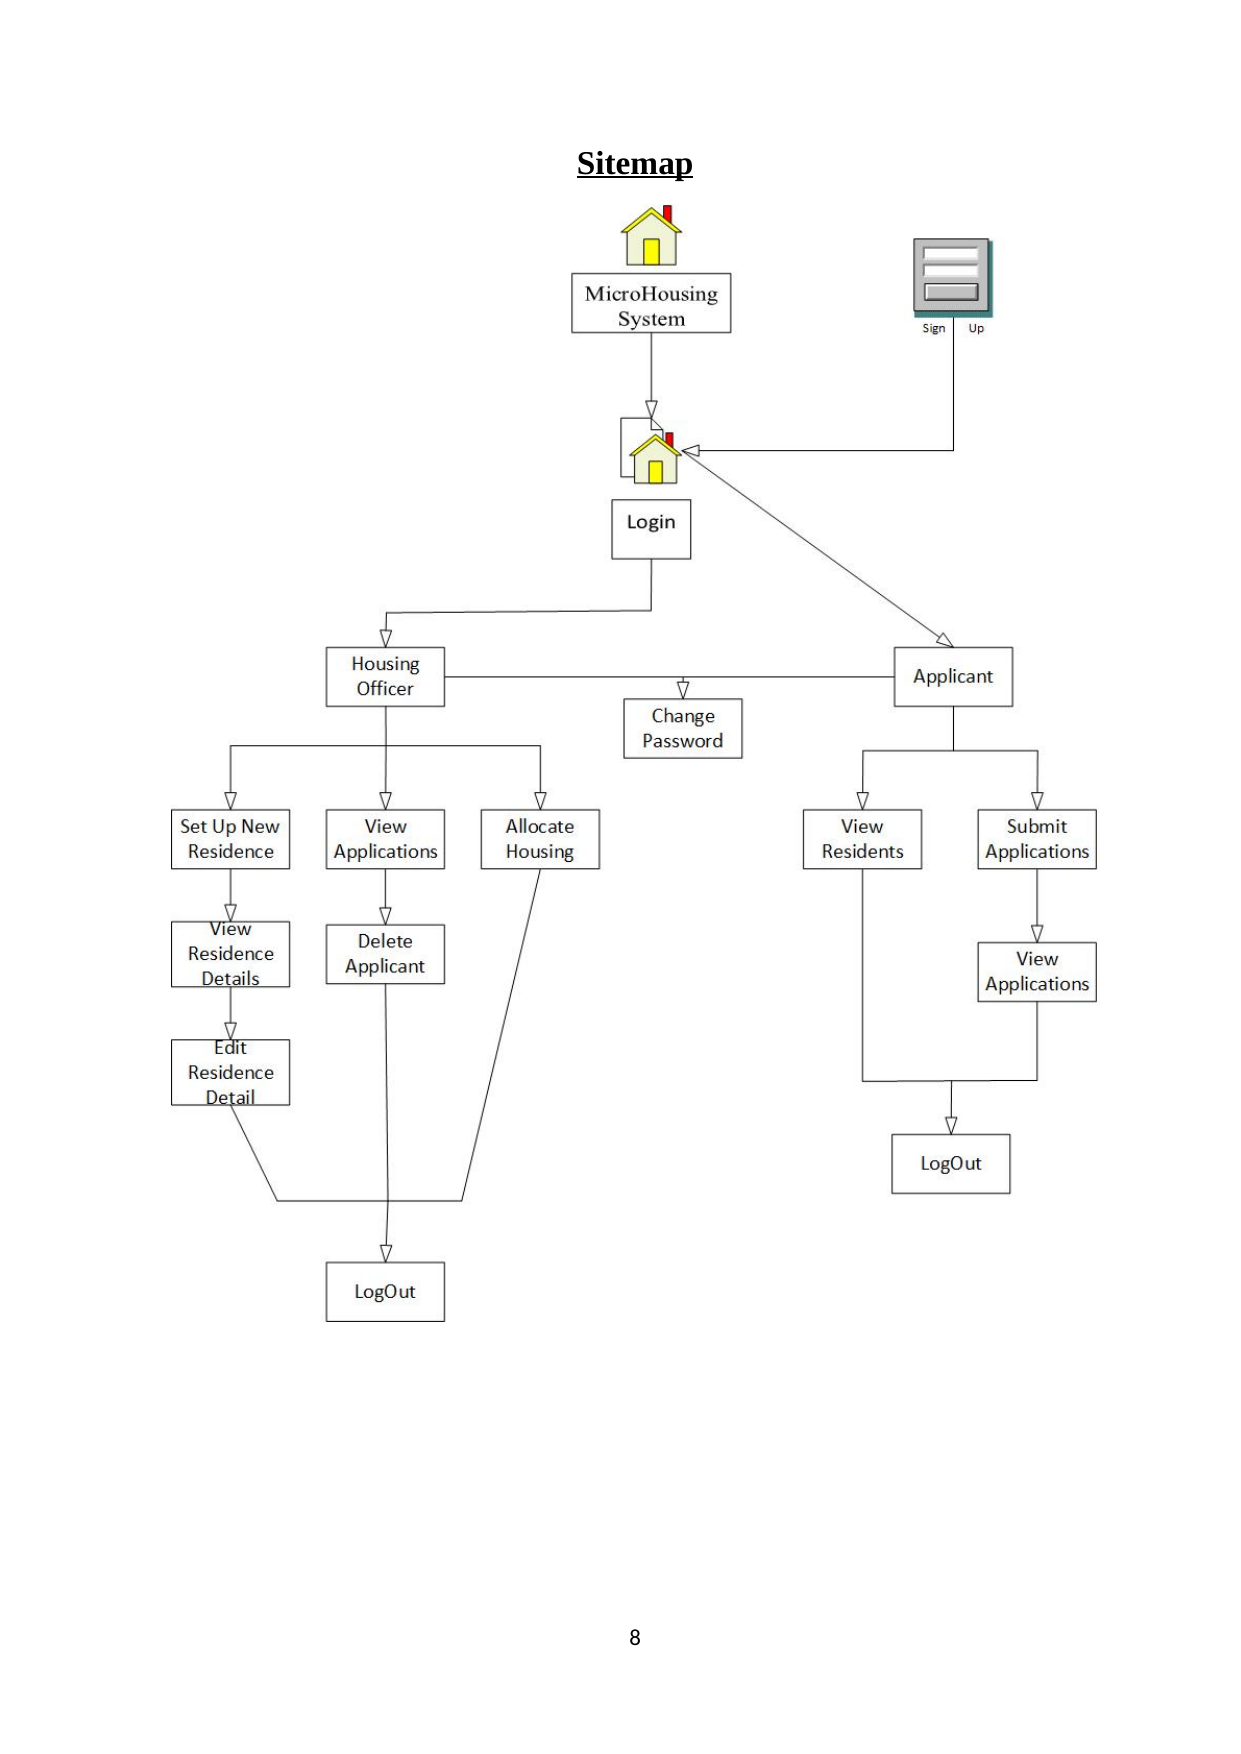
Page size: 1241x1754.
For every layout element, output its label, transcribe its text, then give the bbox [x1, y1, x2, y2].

picture [170, 204, 1100, 1323]
text Sitemap [148, 143, 1122, 181]
